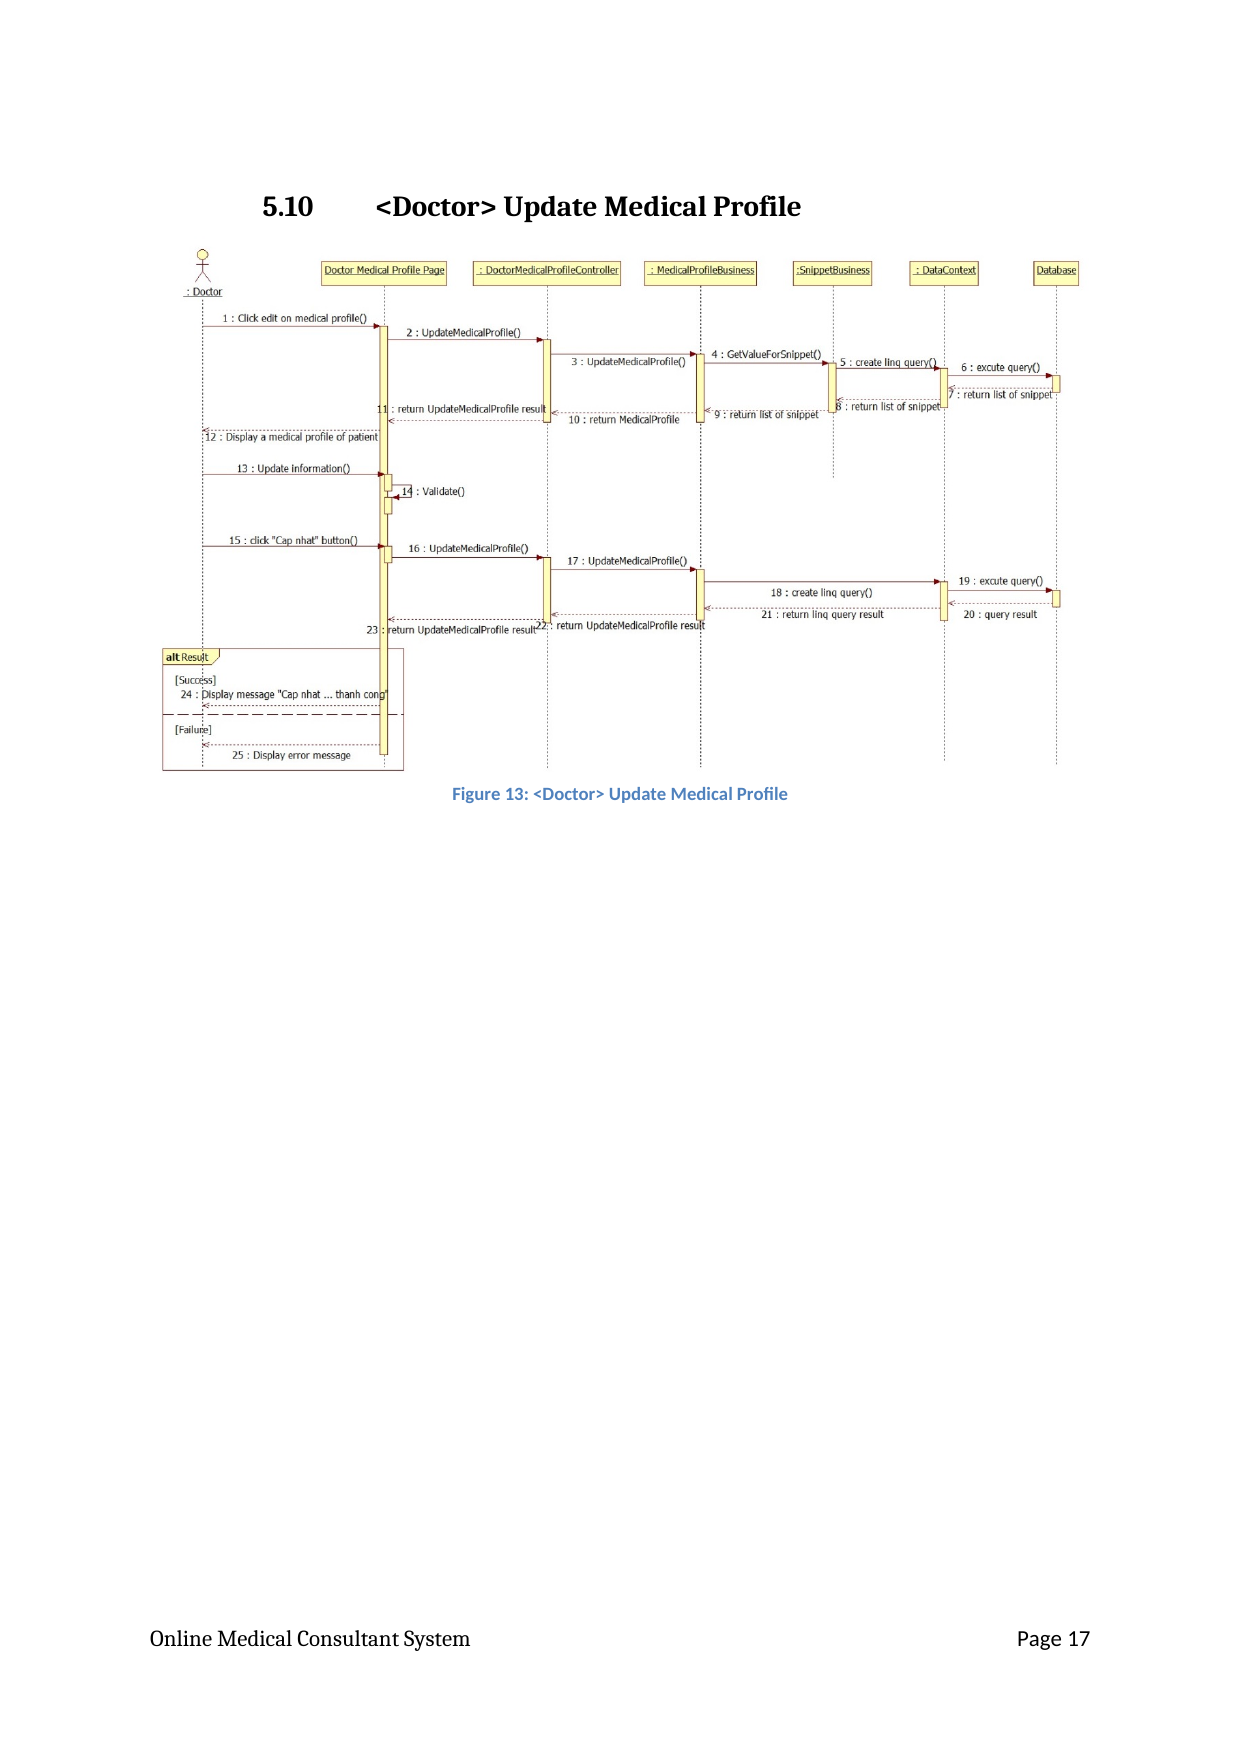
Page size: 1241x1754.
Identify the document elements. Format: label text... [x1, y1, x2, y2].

subtitle <Doctor> Update Medical Profile [262, 191, 1090, 224]
picture [150, 236, 1091, 782]
text Figure 13: <Doctor> Update Medical Profile [150, 782, 1090, 805]
